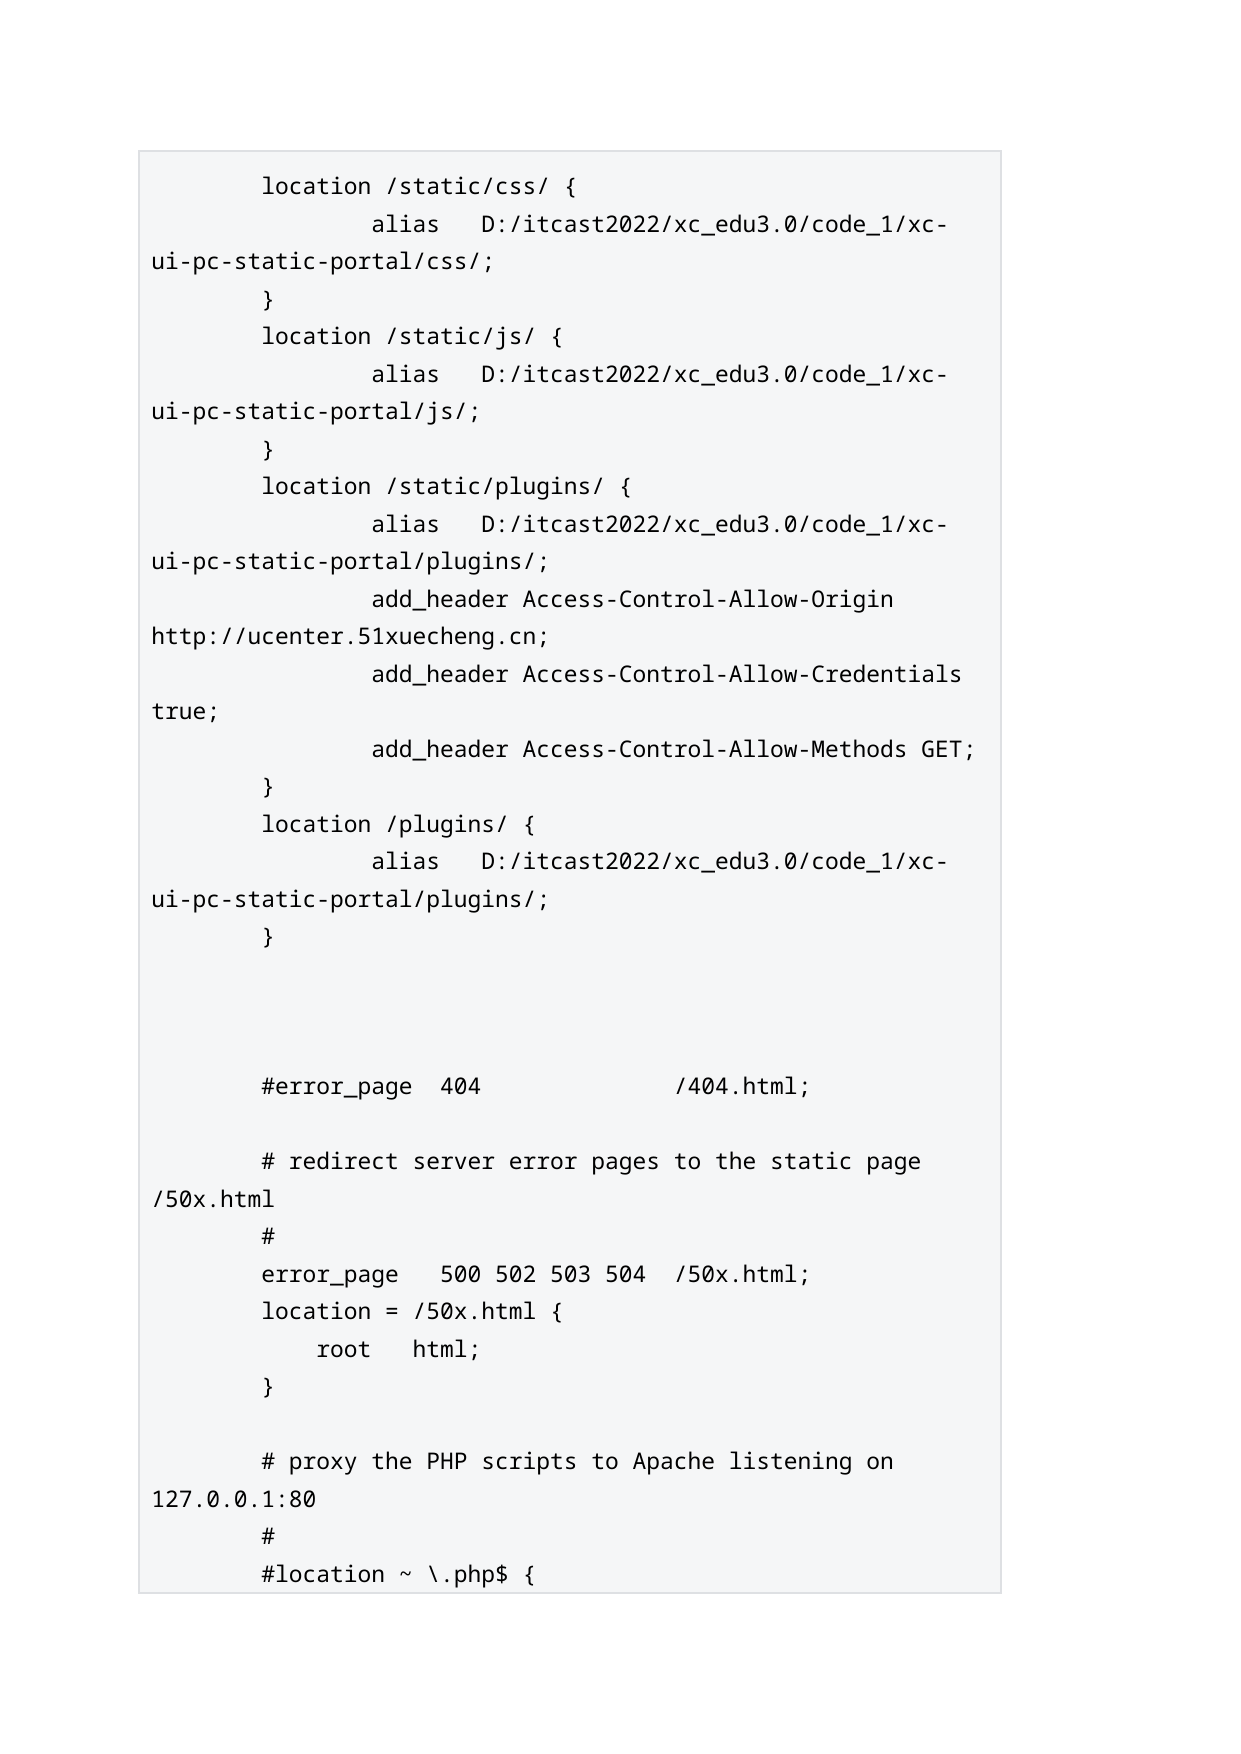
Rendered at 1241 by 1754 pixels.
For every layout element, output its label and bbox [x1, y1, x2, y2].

table_header [140, 152, 1000, 1592]
